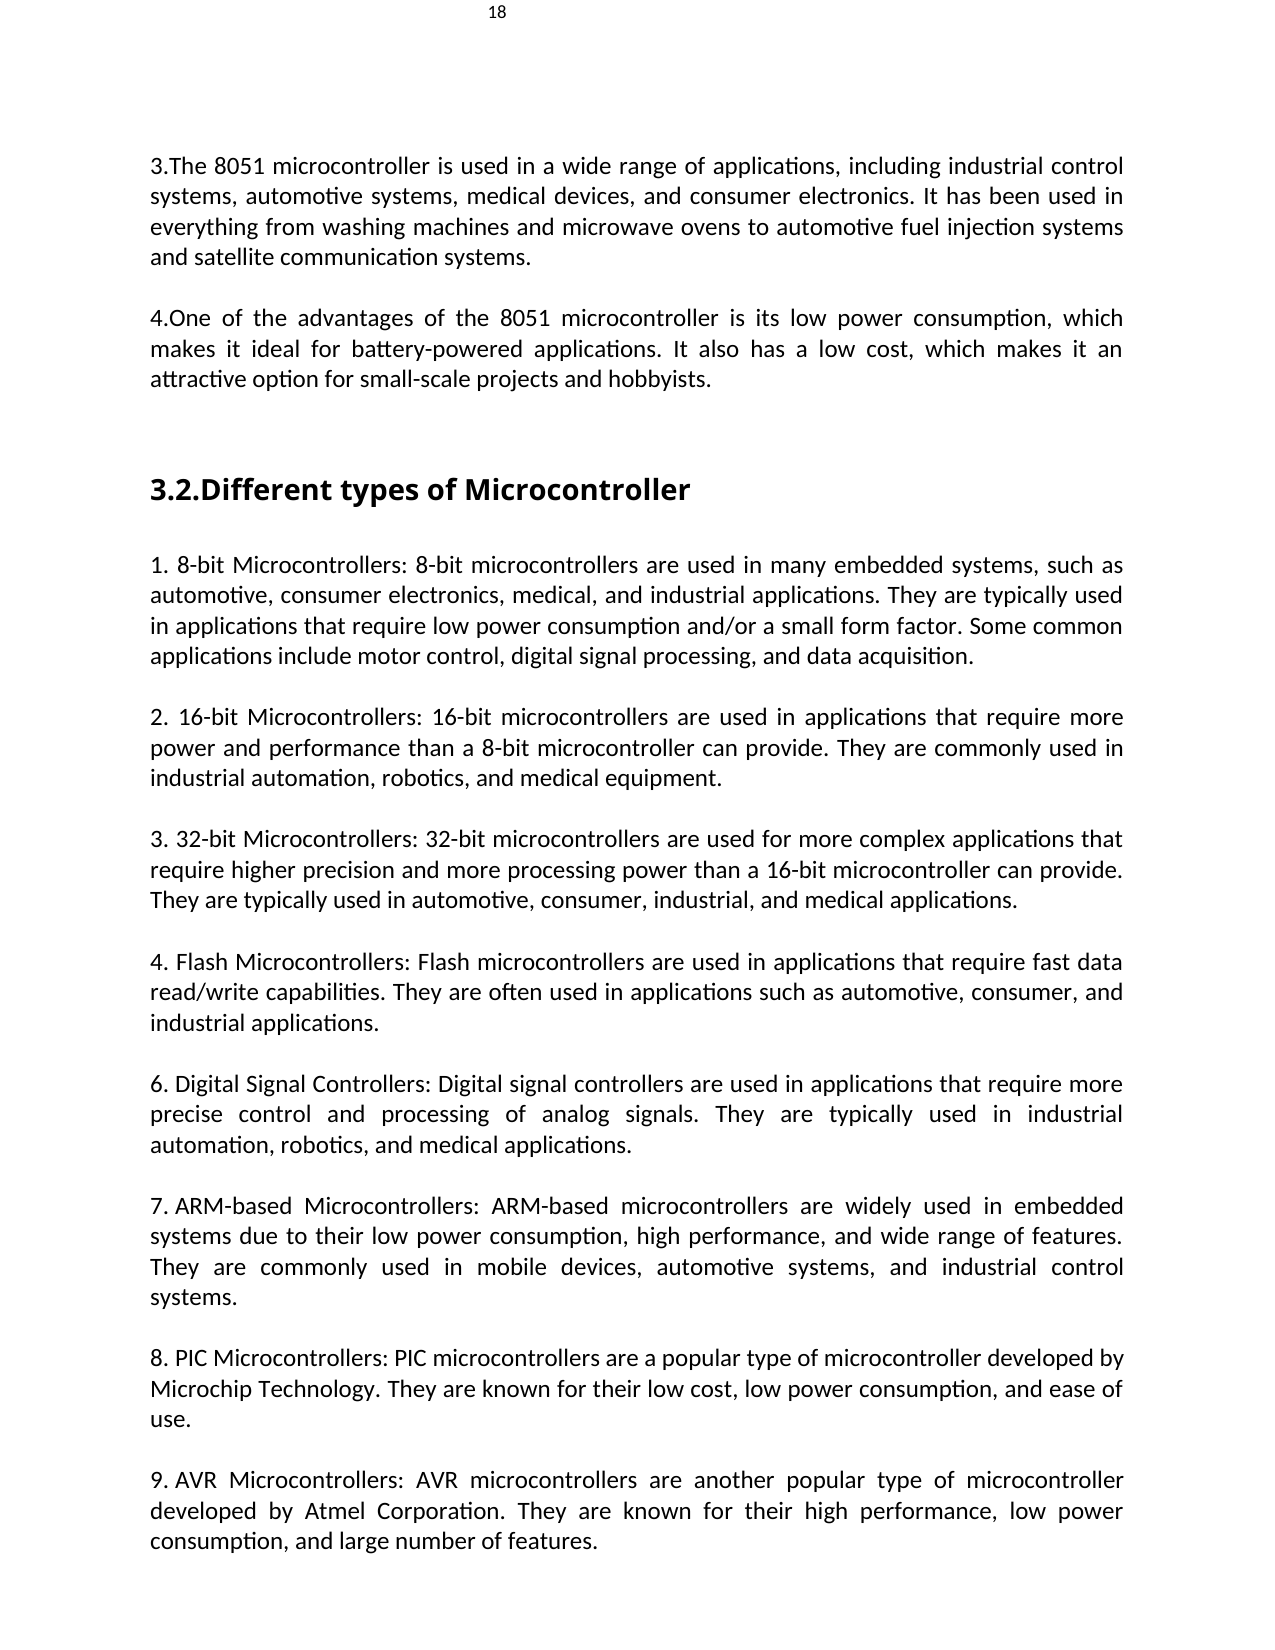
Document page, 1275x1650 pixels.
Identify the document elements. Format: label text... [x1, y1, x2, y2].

list AVR Microcontrollers: AVR microcontrollers are another popular type of microcontroller developed by Atmel Corporation. They are known for their high performance, low power consumption, and large number of features. [150, 1464, 1125, 1556]
list 3. 32-bit Microcontrollers: 32-bit microcontrollers are used for more complex applications that require higher precision and more processing power than a 16-bit microcontroller can provide. They are typically used in automotive, consumer, industrial, and medical applications. [150, 823, 1125, 915]
list Digital Signal Controllers: Digital signal controllers are used in applications that require more precise control and processing of analog signals. They are typically used in industrial automation, robotics, and medical applications. [150, 1068, 1125, 1159]
list PIC Microcontrollers: PIC microcontrollers are a popular type of microcontroller developed by Microchip Technology. They are known for their low cost, low power consumption, and ease of use. [150, 1342, 1125, 1434]
list 2. 16-bit Microcontrollers: 16-bit microcontrollers are used in applications that require more power and performance than a 8-bit microcontroller can provide. They are commonly used in industrial automation, robotics, and medical equipment. [150, 701, 1125, 793]
list 3.2.Different types of Microcontroller [150, 469, 1125, 509]
list ARM-based Microcontrollers: ARM-based microcontrollers are widely used in embedded systems due to their low power consumption, high performance, and wide range of features. They are commonly used in mobile devices, automotive systems, and industrial control systems. [150, 1190, 1125, 1312]
list 3.The 8051 microcontroller is used in a wide range of applications, including industrial control systems, automotive systems, medical devices, and consumer electronics. It has been used in everything from washing machines and microwave ovens to automotive fuel injection systems and satellite communication systems. [150, 150, 1125, 272]
list 4. Flash Microcontrollers: Flash microcontrollers are used in applications that require fast data read/write capabilities. They are often used in applications such as automotive, consumer, and industrial applications. [150, 946, 1125, 1037]
list 4.One of the advantages of the 8051 microcontroller is its low power consumption, which makes it ideal for battery-powered applications. It also has a low cost, which makes it an attractive option for small-scale projects and hobbyists. [150, 303, 1125, 394]
list 1. 8-bit Microcontrollers: 8-bit microcontrollers are used in many embedded systems, such as automotive, consumer electronics, medical, and industrial applications. They are typically used in applications that require low power consumption and/or a small form factor. Some common applications include motor control, digital signal processing, and data acquisition. [150, 549, 1125, 671]
